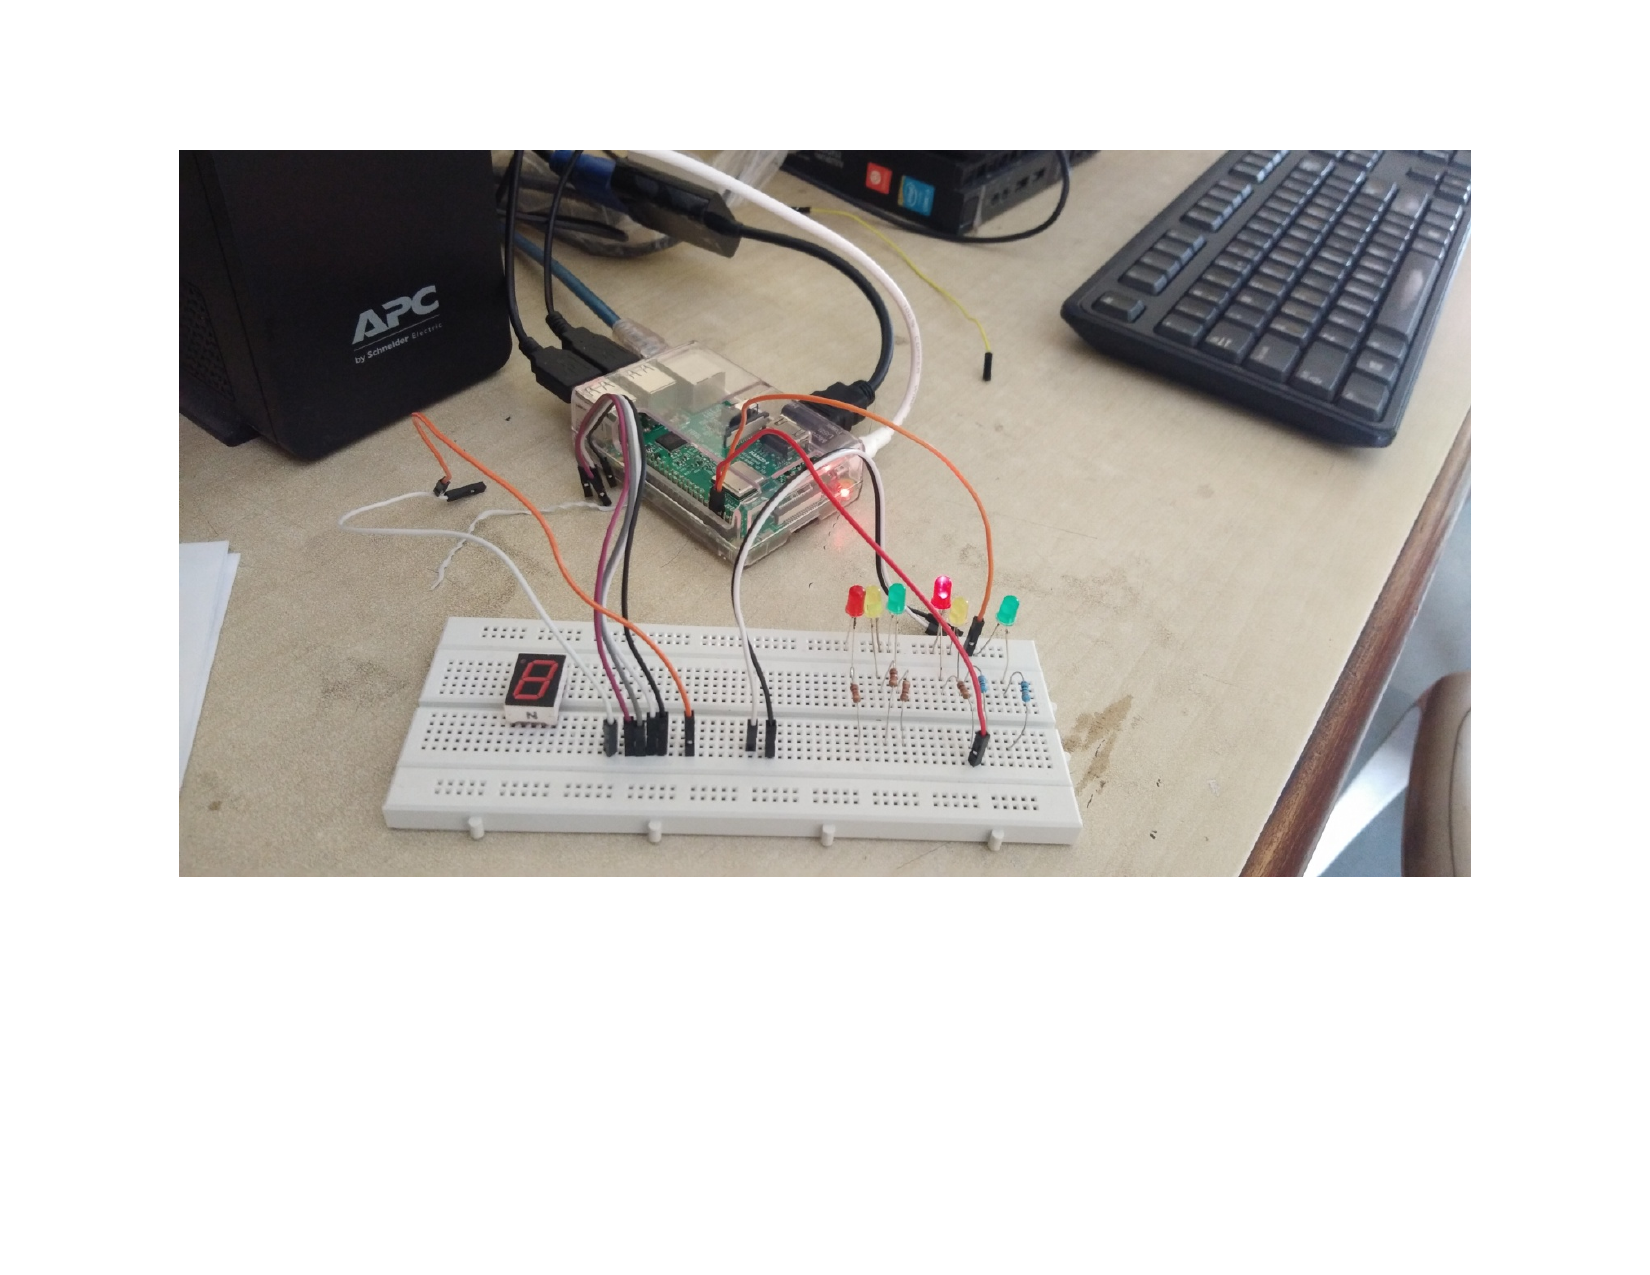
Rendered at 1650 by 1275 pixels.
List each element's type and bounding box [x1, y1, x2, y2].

picture [179, 150, 1471, 877]
